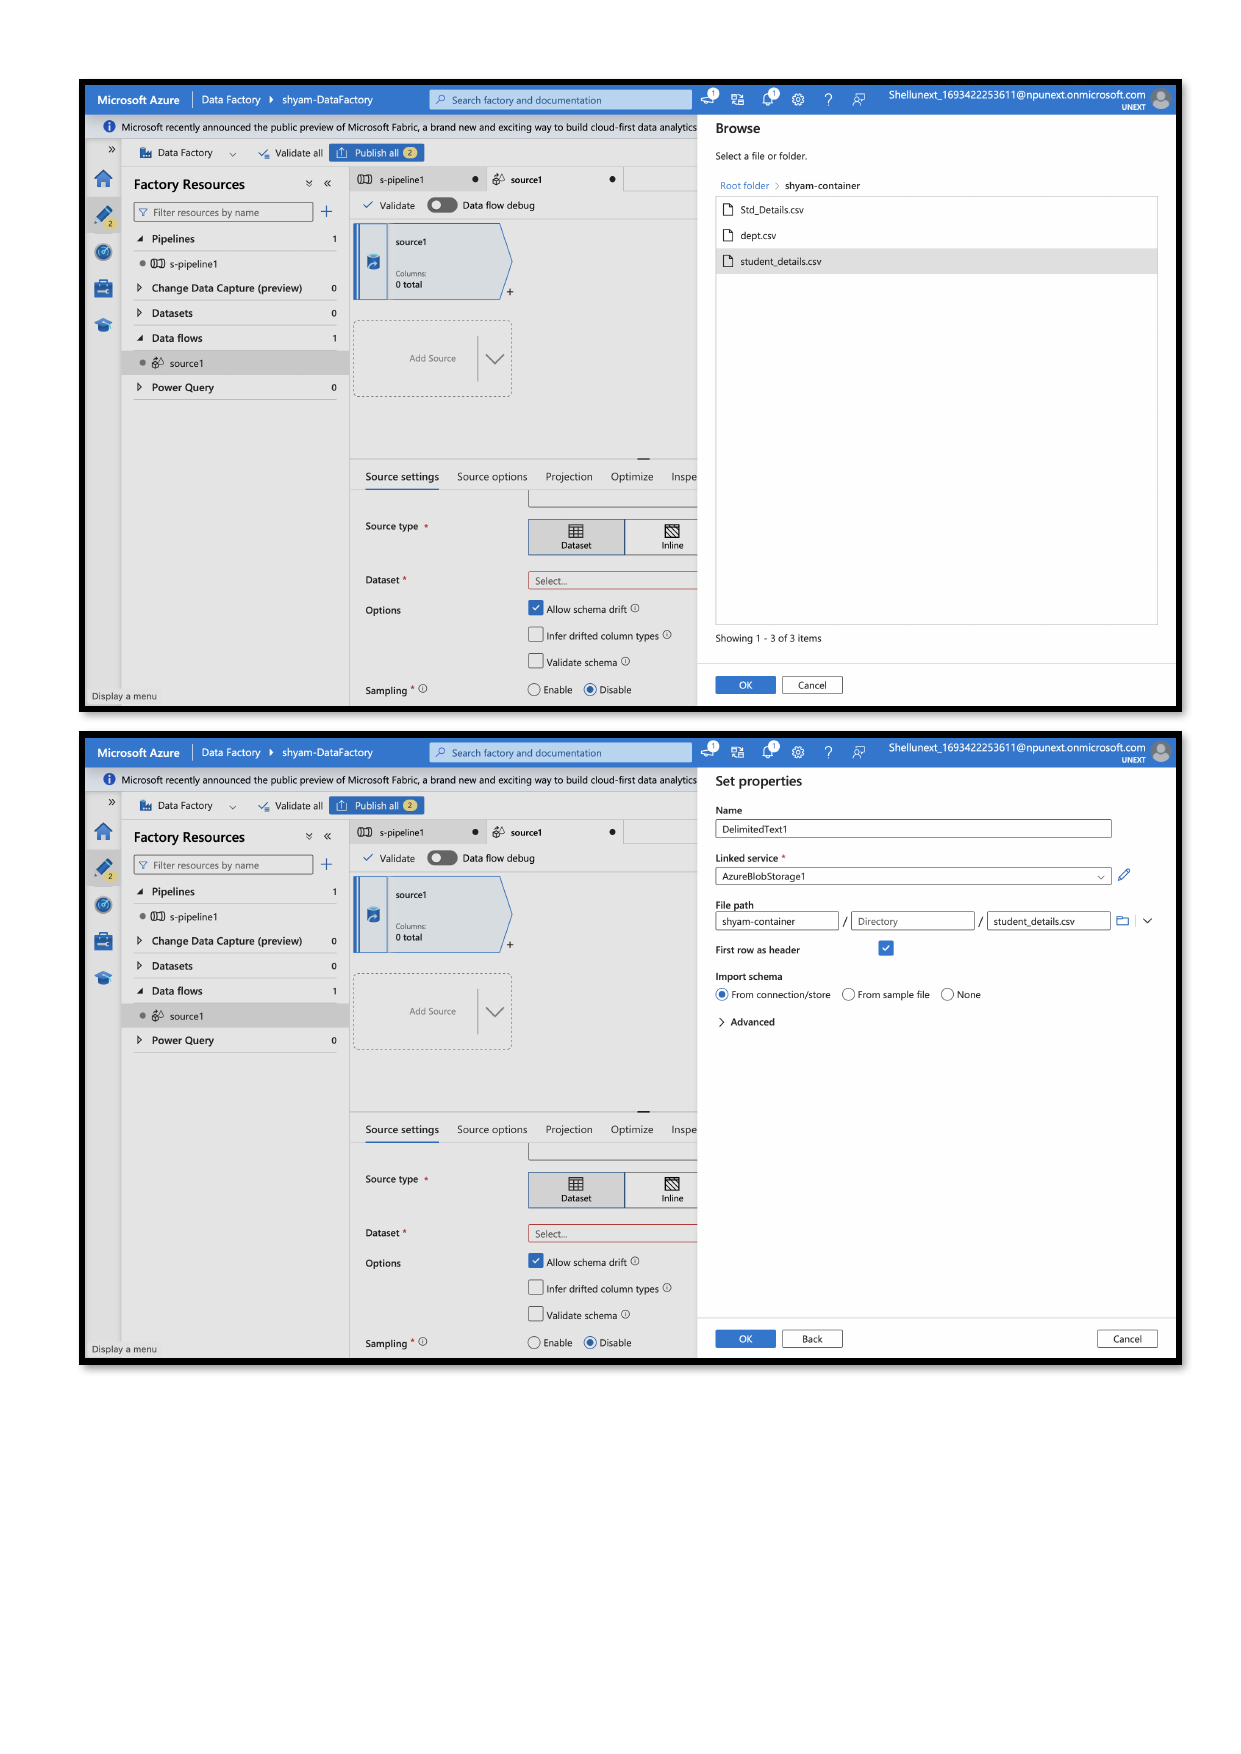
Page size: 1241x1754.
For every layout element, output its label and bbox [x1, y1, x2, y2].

picture [85, 85, 1176, 706]
picture [85, 738, 1176, 1358]
